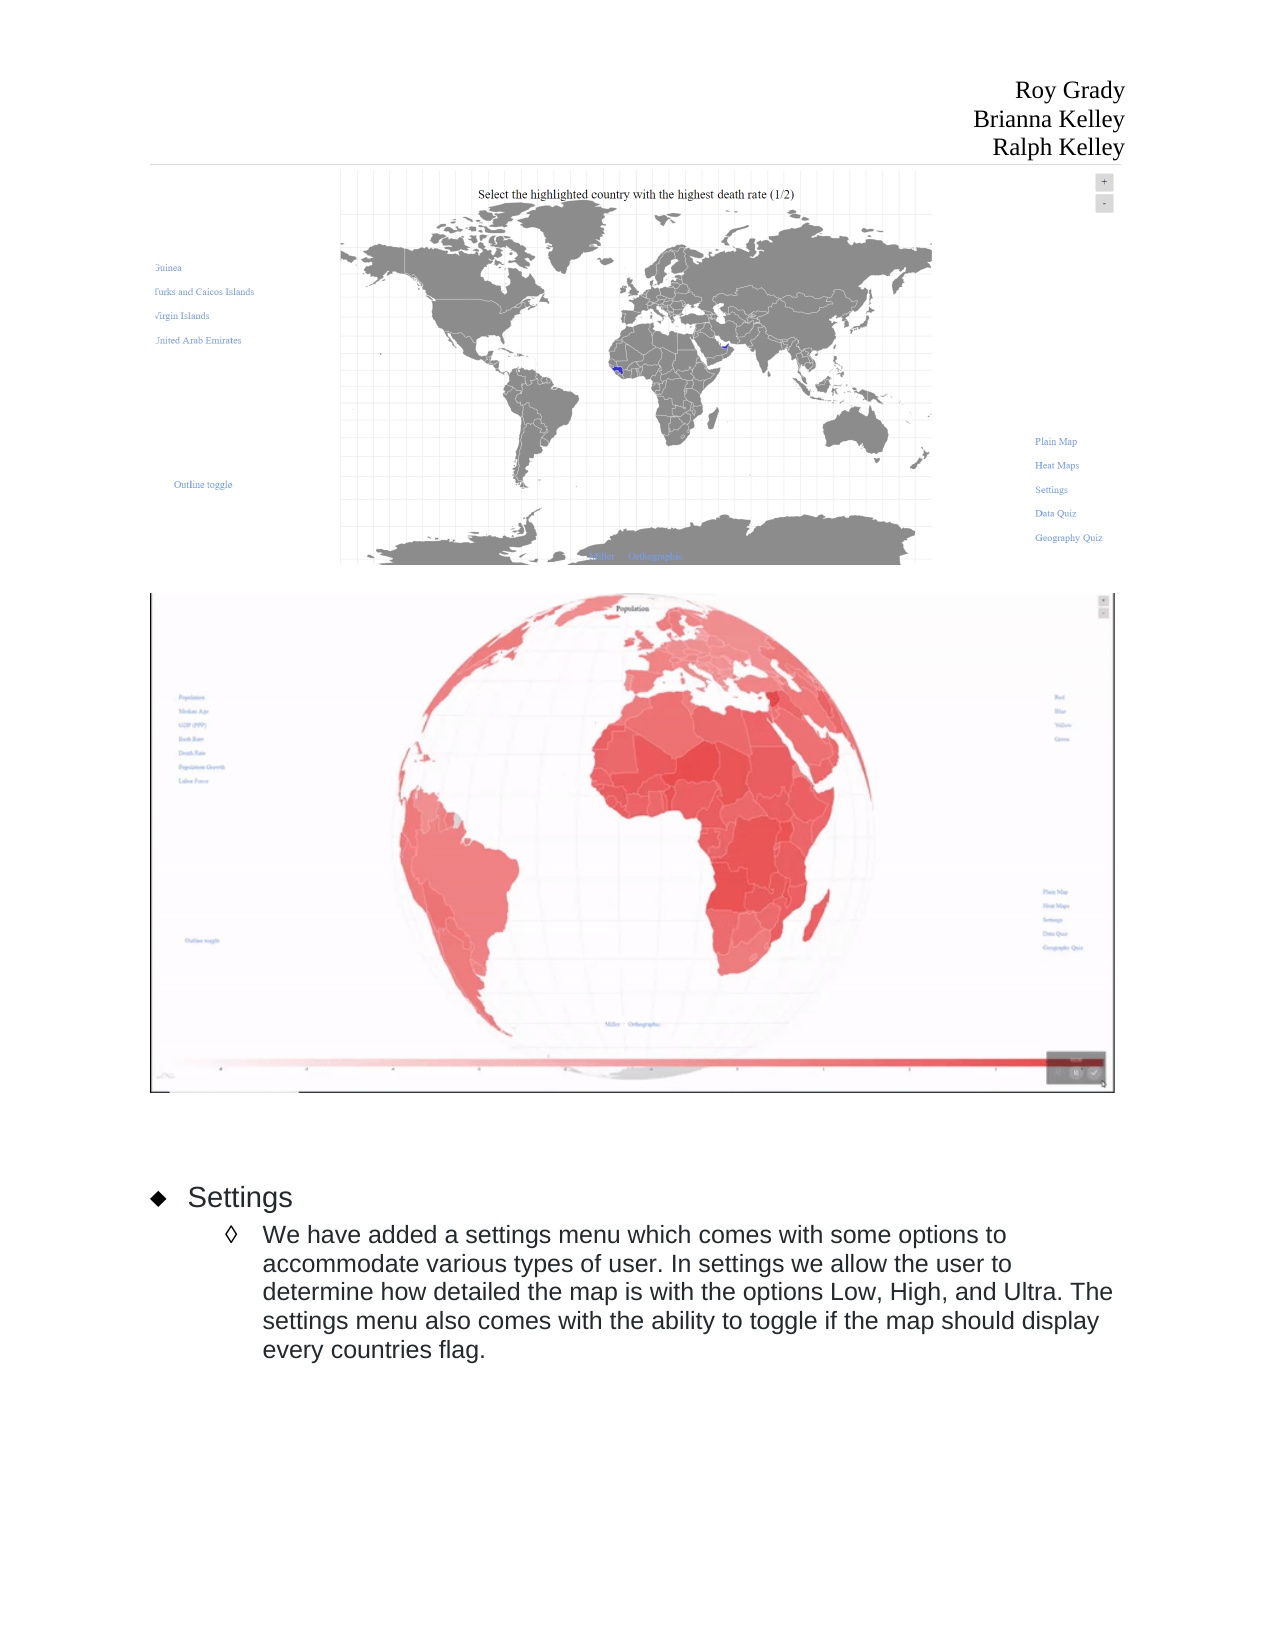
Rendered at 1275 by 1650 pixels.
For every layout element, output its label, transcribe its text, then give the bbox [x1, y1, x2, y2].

list Settings [150, 1180, 1125, 1213]
list We have added a settings menu which comes with some options to accommodate various types of user. In settings we allow the user to determine how detailed the map is with the options Low, High, and Ultra. The settings menu also comes with the ability to toggle if the map should display every countries flag. [225, 1220, 1125, 1364]
picture [150, 161, 1122, 565]
picture [150, 593, 1115, 1093]
